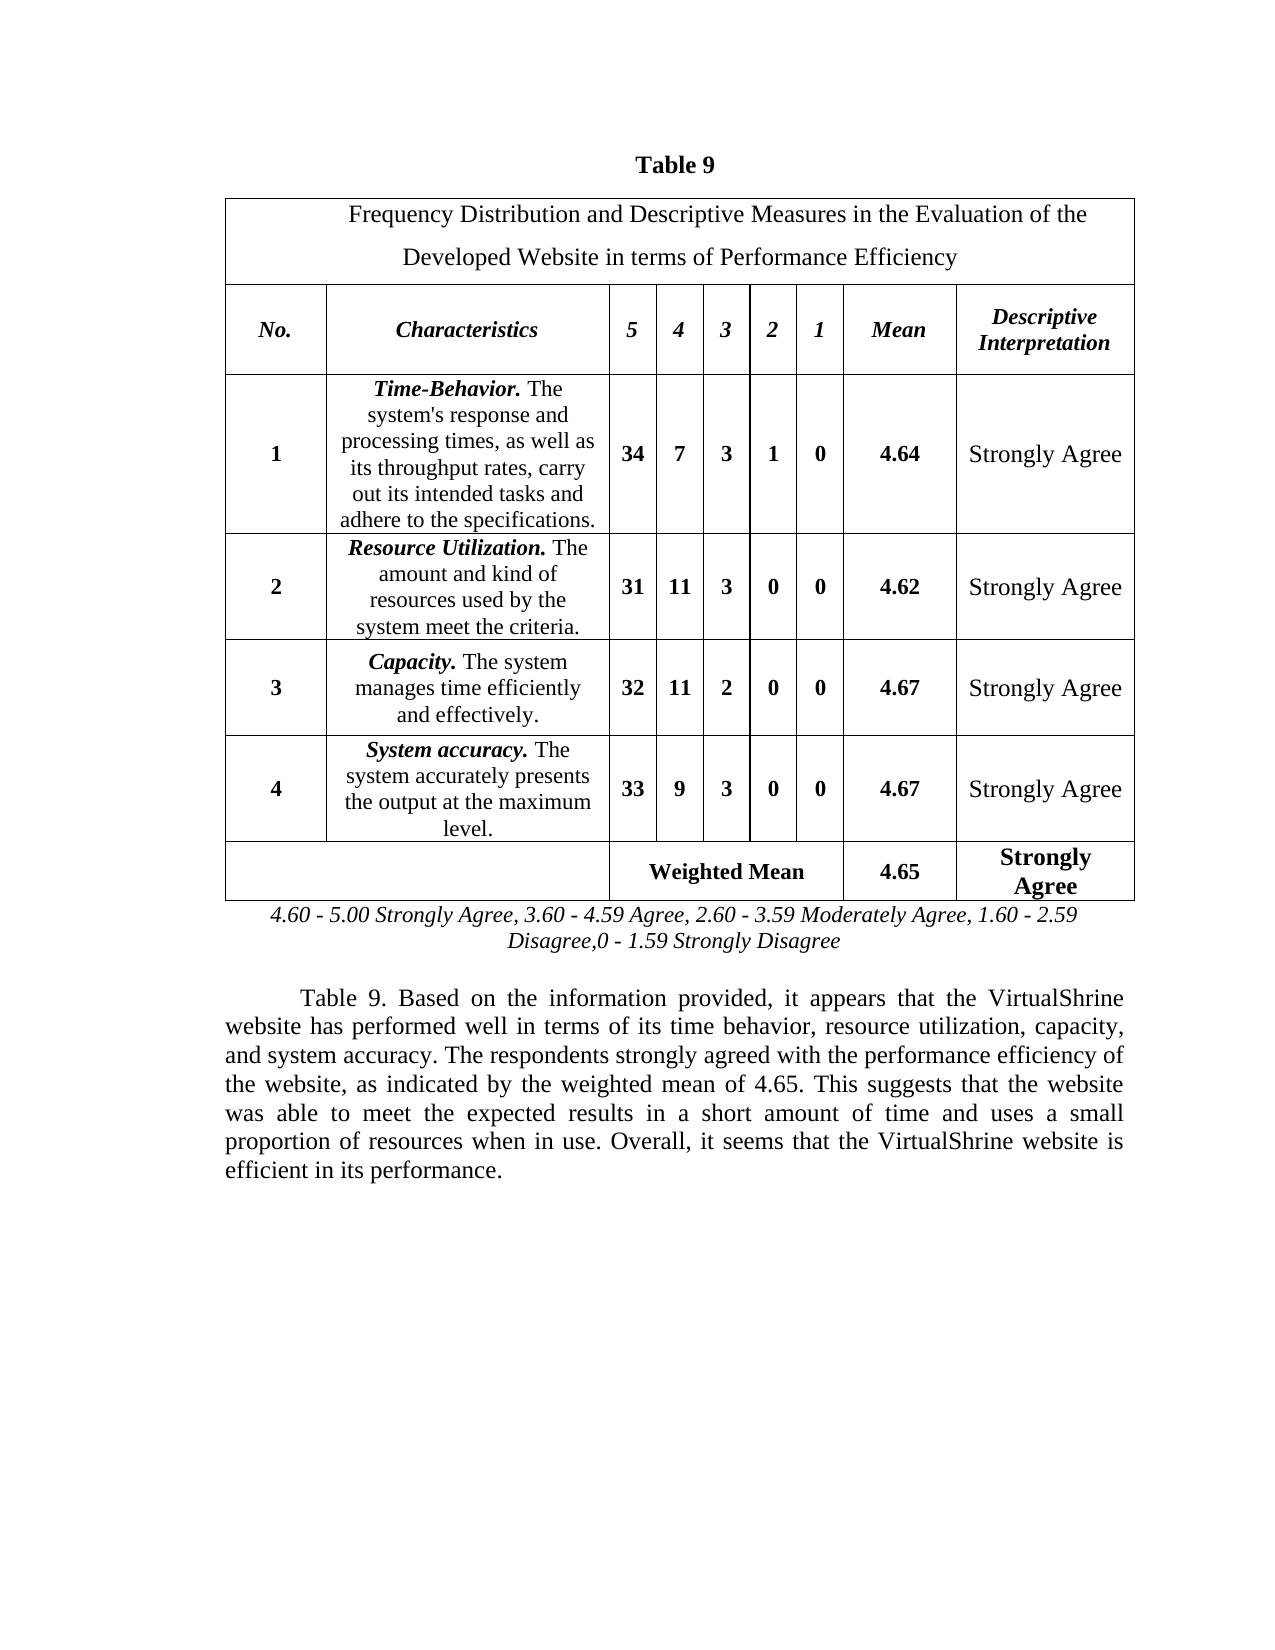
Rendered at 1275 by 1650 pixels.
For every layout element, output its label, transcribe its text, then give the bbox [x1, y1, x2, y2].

table_cell 4 [657, 285, 703, 374]
table_cell Strongly Agree [957, 375, 1134, 533]
table_cell 3 [226, 640, 326, 735]
table_cell Characteristics [327, 285, 609, 374]
table_cell 9 [657, 736, 703, 841]
table_cell 0 [797, 736, 843, 841]
text 4.60 - 5.00 Strongly Agree, 3.60 - 4.59 Agree, 2.60 - 3.59 Moderately Agree, 1.60 - 2.59 Disagree,0 - 1.59 Strongly Disagree [225, 901, 1125, 953]
table_cell Strongly Agree [957, 736, 1134, 841]
table_cell System accuracy. The system accurately presents the output at the maximum level. [327, 736, 609, 841]
table_cell 0 [751, 534, 796, 639]
table_cell 4.64 [844, 375, 956, 533]
table_cell 33 [610, 736, 656, 841]
table_cell 11 [657, 534, 703, 639]
table_cell 34 [610, 375, 656, 533]
table_cell 3 [704, 736, 749, 841]
table_cell 2 [751, 285, 796, 374]
table_cell 3 [704, 285, 749, 374]
table_cell [226, 842, 609, 900]
table_cell 4.67 [844, 736, 956, 841]
table_cell 1 [226, 375, 326, 533]
table_cell Strongly Agree [957, 842, 1134, 900]
table_cell 0 [751, 640, 796, 735]
table_cell 4 [226, 736, 326, 841]
table_cell 3 [704, 375, 749, 533]
table_cell 4.62 [844, 534, 956, 639]
table_cell 2 [704, 640, 749, 735]
table_cell Mean [844, 285, 956, 374]
table_cell 32 [610, 640, 656, 735]
table_cell 0 [797, 534, 843, 639]
table_cell 5 [610, 285, 656, 374]
table_cell 0 [797, 375, 843, 533]
table_cell 2 [226, 534, 326, 639]
table_header Frequency Distribution and Descriptive Measures in the Evaluation of the Developed Website in terms of Performance Efficiency [226, 199, 1134, 284]
table_cell 0 [797, 640, 843, 735]
table_cell Time-Behavior. The system's response and processing times, as well as its throughput rates, carry out its intended tasks and adhere to the specifications. [327, 375, 609, 533]
table_cell Resource Utilization. The amount and kind of resources used by the system meet the criteria. [327, 534, 609, 639]
text Table 9. Based on the information provided, it appears that the VirtualShrine website has performed well in terms of its time behavior, resource utilization, capacity, and system accuracy. The respondents strongly agreed with the performance efficiency of the website, as indicated by the weighted mean of 4.65. This suggests that the website was able to meet the expected results in a short amount of time and uses a small proportion of resources when in use. Overall, it seems that the VirtualShrine website is efficient in its performance. [225, 983, 1125, 1184]
table_cell 11 [657, 640, 703, 735]
table_cell 7 [657, 375, 703, 533]
table_cell No. [226, 285, 326, 374]
table_cell Weighted Mean [610, 842, 843, 900]
table_cell Strongly Agree [957, 534, 1134, 639]
table_cell 3 [704, 534, 749, 639]
table_cell Descriptive Interpretation [957, 285, 1134, 374]
table_cell 1 [751, 375, 796, 533]
table_cell 31 [610, 534, 656, 639]
table_cell 1 [797, 285, 843, 374]
table_cell Capacity. The system manages time efficiently and effectively. [327, 640, 609, 735]
table_cell 4.67 [844, 640, 956, 735]
table_cell 0 [751, 736, 796, 841]
text Table 9 [225, 150, 1125, 179]
table_cell 4.65 [844, 842, 956, 900]
table_cell Strongly Agree [957, 640, 1134, 735]
